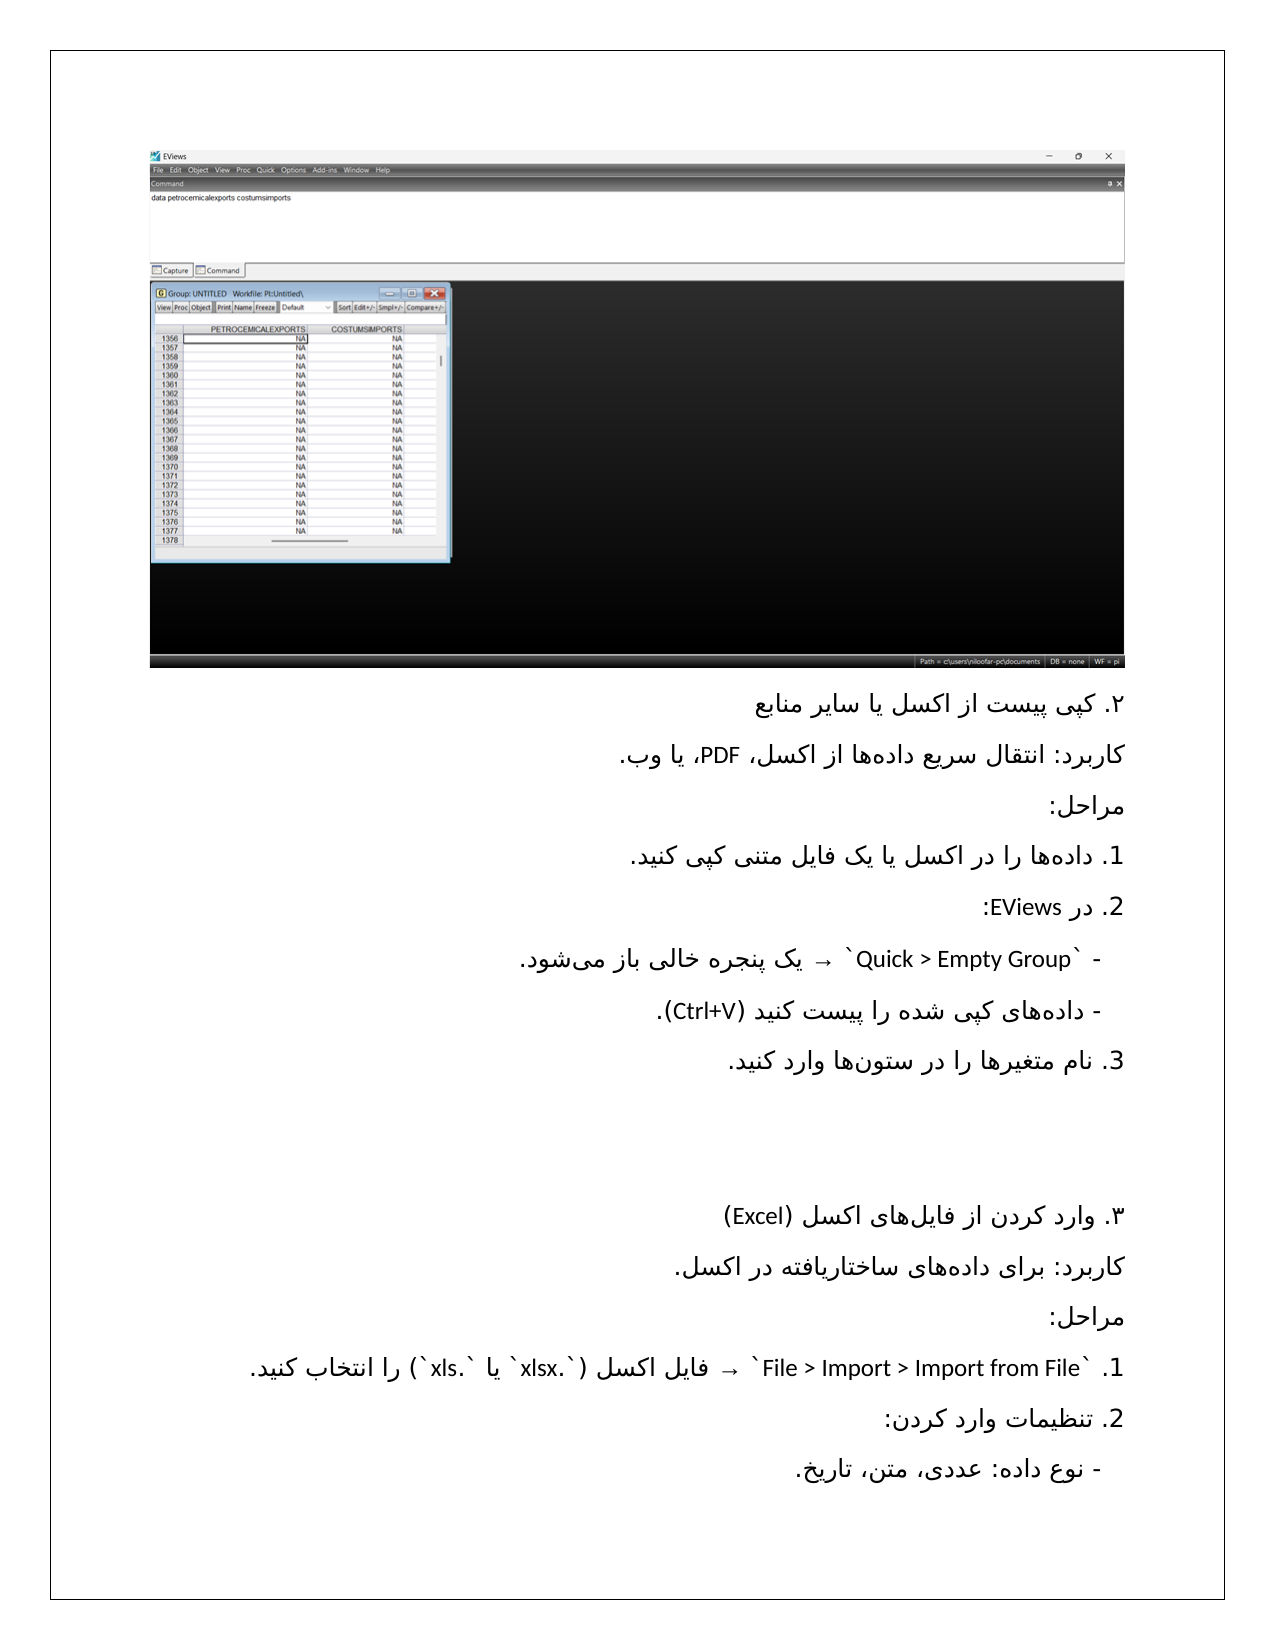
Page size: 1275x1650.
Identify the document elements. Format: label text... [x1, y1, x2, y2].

picture [149, 150, 1125, 668]
text 2. در EViews: [150, 891, 1125, 922]
text کاربرد: برای داده‌های ساختاریافته در اکسل. [150, 1252, 1125, 1281]
text - `Quick > Empty Group` → یک پنجره خالی باز می‌شود. [150, 943, 1125, 974]
text 3. نام متغیرها را در ستون‌ها وارد کنید. [150, 1046, 1125, 1076]
text 1. `File > Import > Import from File` → فایل اکسل (`.xlsx` یا `.xls`) را انتخاب کنید. [150, 1352, 1125, 1383]
text کاربرد: انتقال سریع داده‌ها از اکسل، PDF، یا وب. [150, 739, 1125, 770]
text 2. تنظیمات وارد کردن: [150, 1404, 1125, 1433]
text - داده‌های کپی شده را پیست کنید (Ctrl+V). [150, 995, 1125, 1025]
text مراحل: [150, 1302, 1125, 1331]
text 1. داده‌ها را در اکسل یا یک فایل متنی کپی کنید. [150, 841, 1125, 870]
text مراحل: [150, 791, 1125, 820]
text ۲. کپی پیست از اکسل یا سایر منابع [150, 689, 1125, 718]
text ۳. وارد کردن از فایل‌های اکسل (Excel) [150, 1200, 1125, 1231]
text - نوع داده: عددی، متن، تاریخ. [150, 1454, 1125, 1483]
